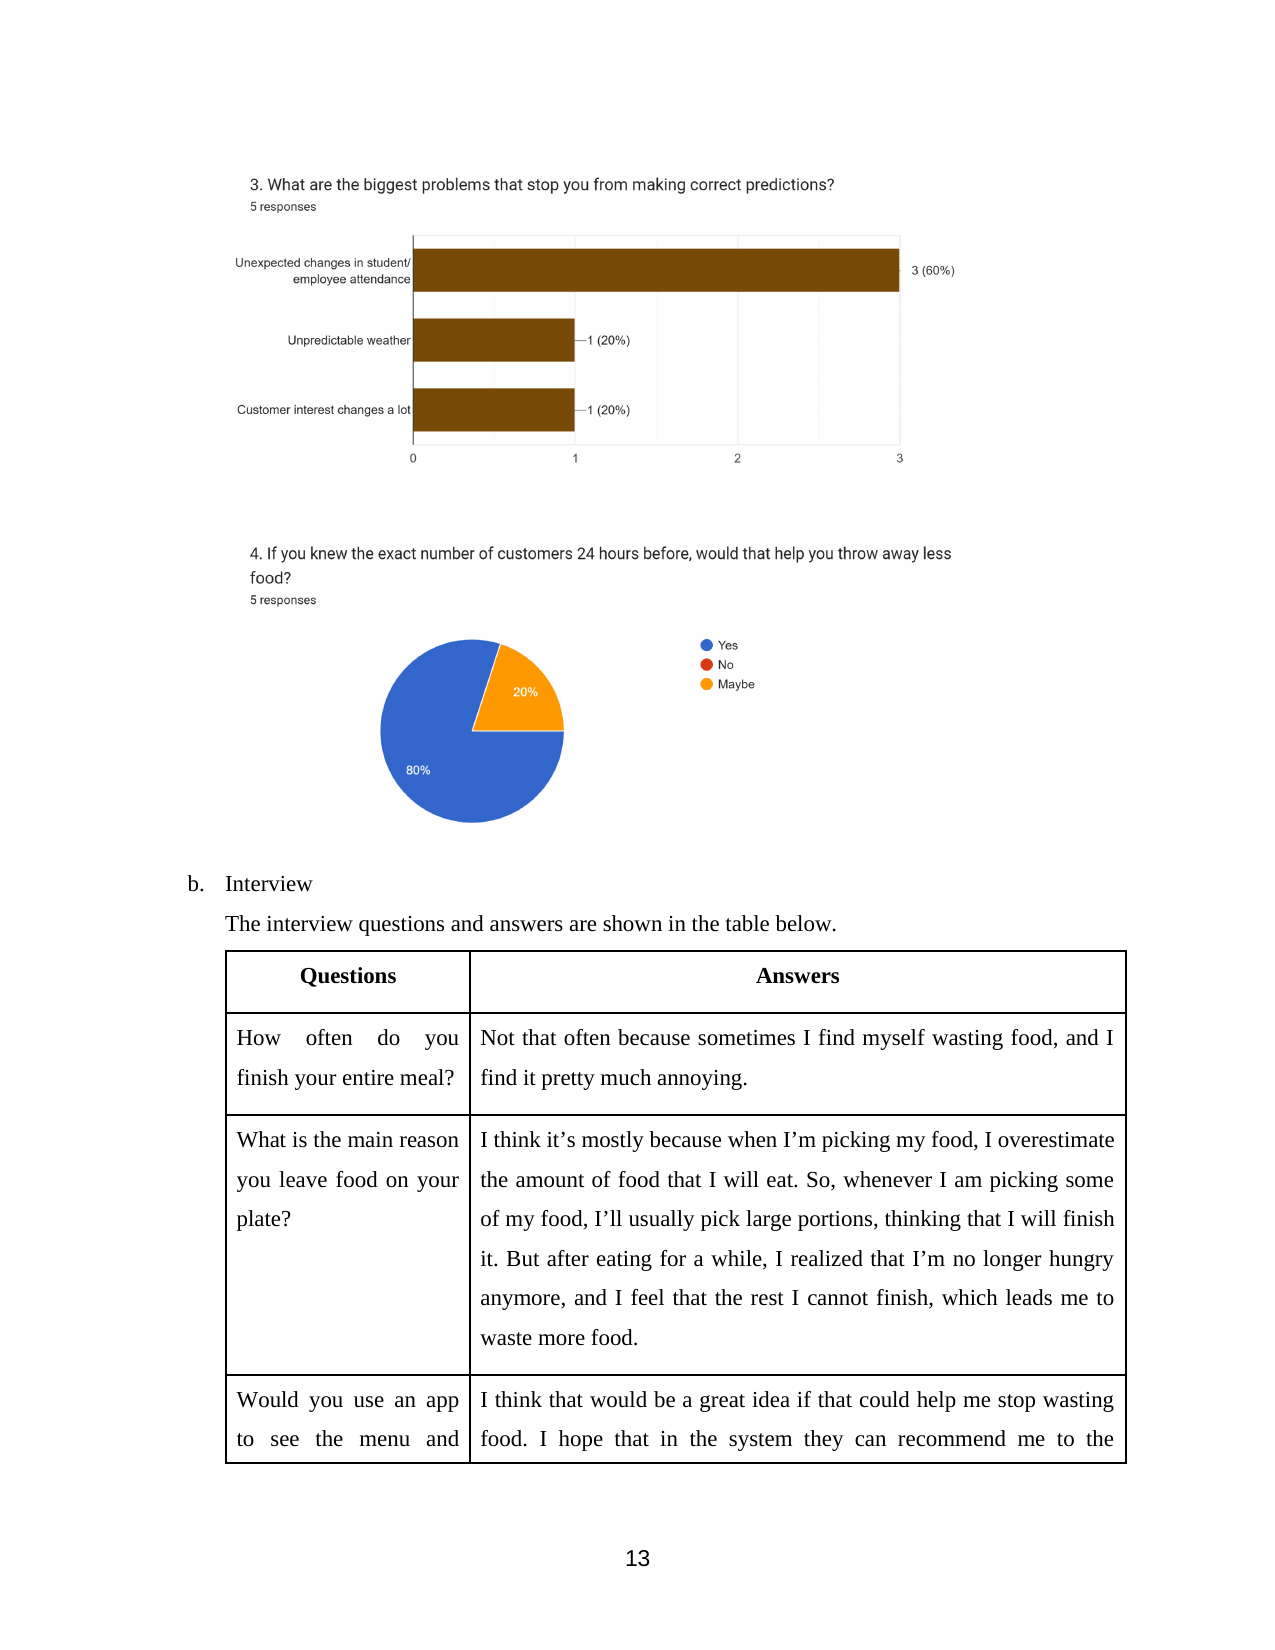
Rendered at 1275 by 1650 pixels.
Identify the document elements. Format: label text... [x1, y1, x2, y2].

text The interview questions and answers are shown in the table below. [225, 910, 1125, 936]
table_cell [227, 1376, 469, 1462]
table_cell Not that often because sometimes I find myself wasting food, and I find it pretty much annoying. [471, 1014, 1125, 1114]
list Interview [187, 871, 1125, 897]
picture [225, 518, 976, 858]
table_cell I think it’s mostly because when I’m picking my food, I overestimate the amount of food that I will eat. So, whenever I am picking some of my food, I’ll usually pick large portions, thinking that I will finish it. But after eating for a while, I realized that I’m no longer hungry anymore, and I feel that the rest I cannot finish, which leads me to waste more food. [471, 1116, 1125, 1373]
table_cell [471, 1376, 1125, 1462]
table_header Answers [471, 952, 1125, 1012]
table_cell How often do you finish your entire meal? [227, 1014, 469, 1114]
table_header Questions [227, 952, 469, 1012]
table_cell What is the main reason you leave food on your plate? [227, 1116, 469, 1373]
picture [225, 150, 976, 506]
